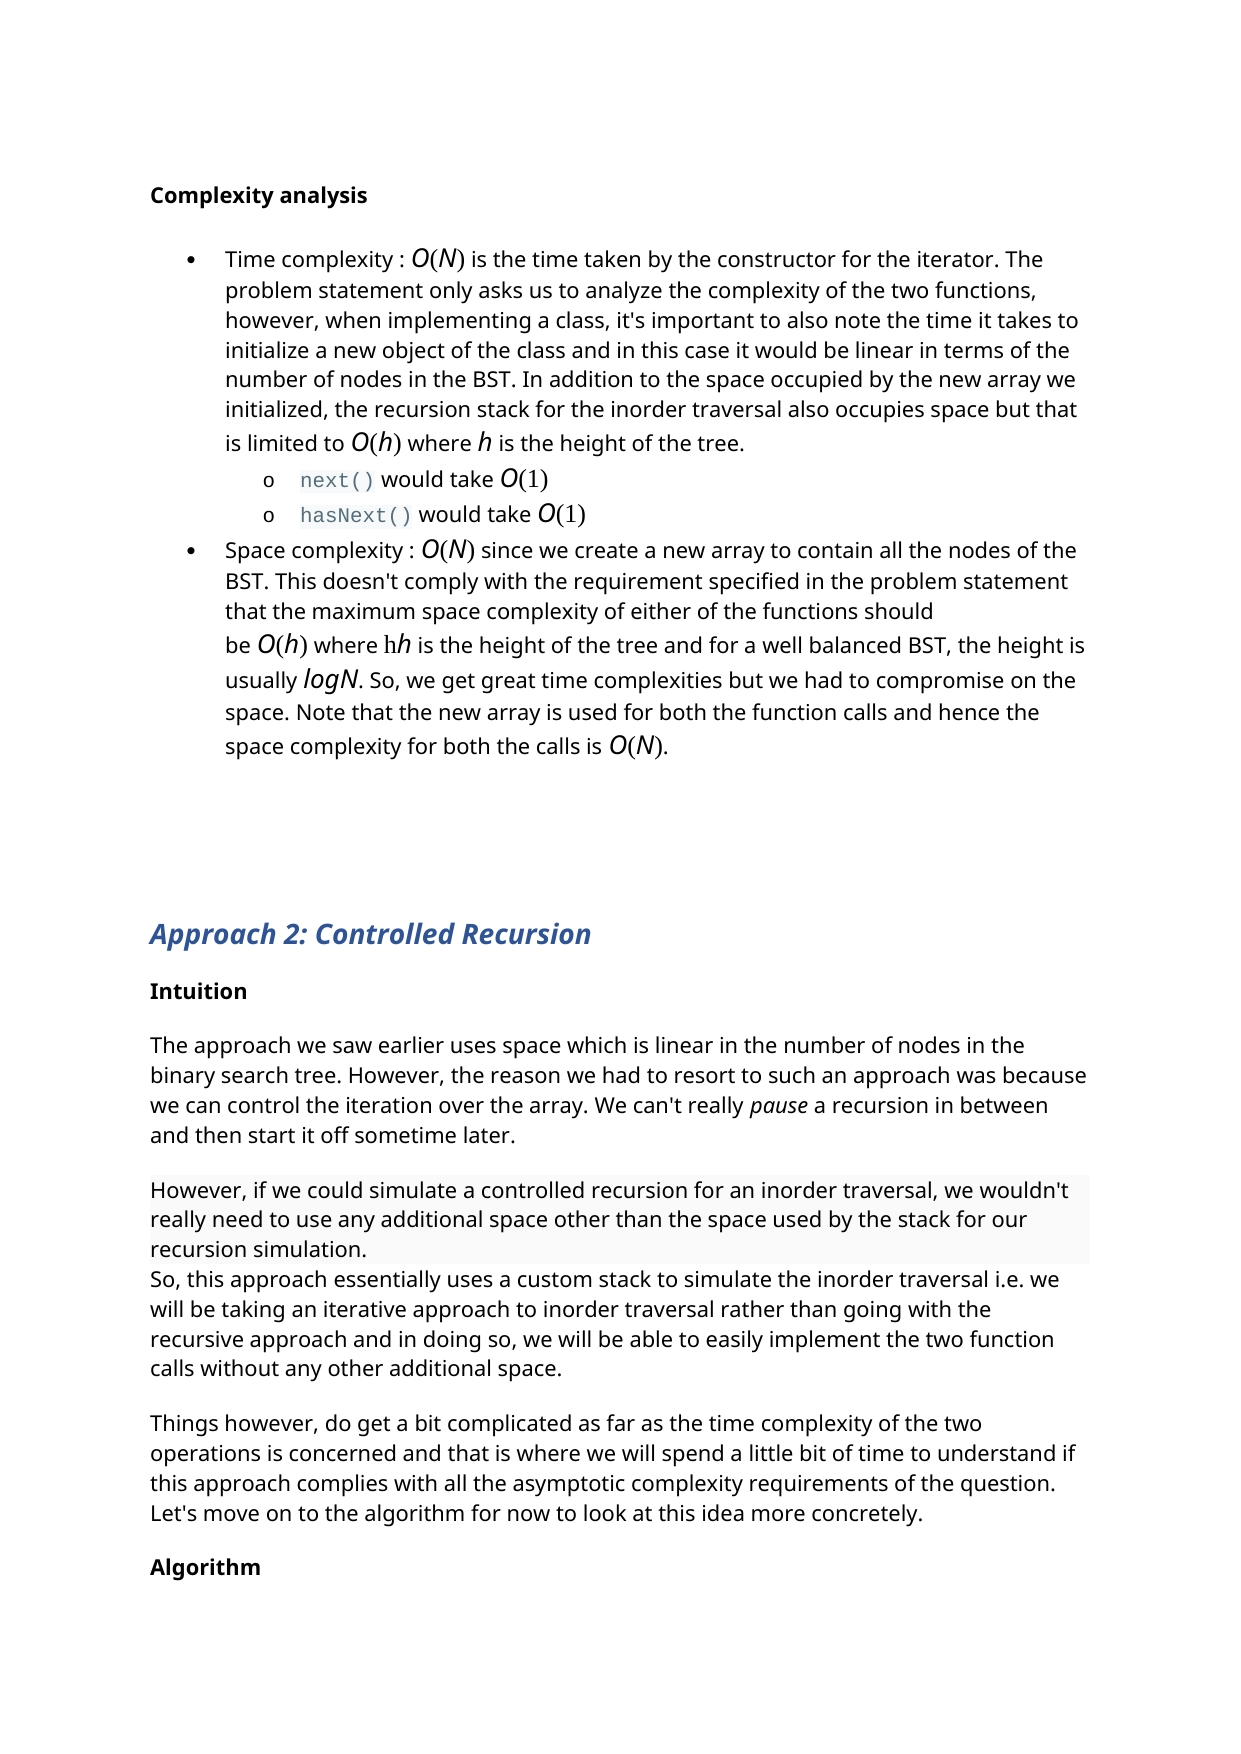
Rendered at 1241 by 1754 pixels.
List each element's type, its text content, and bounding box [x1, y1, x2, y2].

text Algorithm [150, 1552, 1090, 1582]
text The approach we saw earlier uses space which is linear in the number of nodes in the binary search tree. However, the reason we had to resort to such an approach was because we can control the iteration over the array. We can't really pause a recursion in between and then start it off sometime later. [150, 1031, 1090, 1150]
list hasNext() would take O(1) [262, 495, 1090, 531]
subtitle Approach 2: Controlled Recursion [150, 914, 1090, 952]
text So, this approach essentially uses a custom stack to simulate the inorder traversal i.e. we will be taking an iterative approach to inorder traversal rather than going with the recursive approach and in doing so, we will be able to easily implement the two function calls without any other additional space. [150, 1264, 1090, 1383]
list next() would take O(1) [262, 459, 1090, 495]
text Intuition [150, 976, 1090, 1006]
text However, if we could simulate a controlled recursion for an inorder traversal, we wouldn't really need to use any additional space other than the space used by the stack for our recursion simulation. [150, 1175, 1090, 1264]
text Things however, do get a bit complicated as far as the time complexity of the two operations is concerned and that is where we will spend a little bit of time to understand if this approach complies with all the asymptotic complexity requirements of the question. Let's move on to the algorithm for now to look at this idea more concretely. [150, 1408, 1090, 1527]
text Complexity analysis [150, 181, 1090, 210]
list Time complexity : O(N) is the time taken by the constructor for the iterator. The problem statement only asks us to analyze the complexity of the two functions, however, when implementing a class, it's important to also note the time it takes to initialize a new object of the class and in this case it would be linear in terms of the number of nodes in the BST. In addition to the space occupied by the new array we initialized, the recursion stack for the inorder traversal also occupies space but that is limited to O(h) where h is the height of the tree. [187, 239, 1090, 459]
list Space complexity : O(N) since we create a new array to contain all the nodes of the BST. This doesn't comply with the requirement specified in the problem statement that the maximum space complexity of either of the functions should be O(h) where hh is the height of the tree and for a well balanced BST, the height is usually logN. So, we get great time complexities but we had to compromise on the space. Note that the new array is used for both the function calls and hence the space complexity for both the calls is O(N). [187, 531, 1090, 762]
